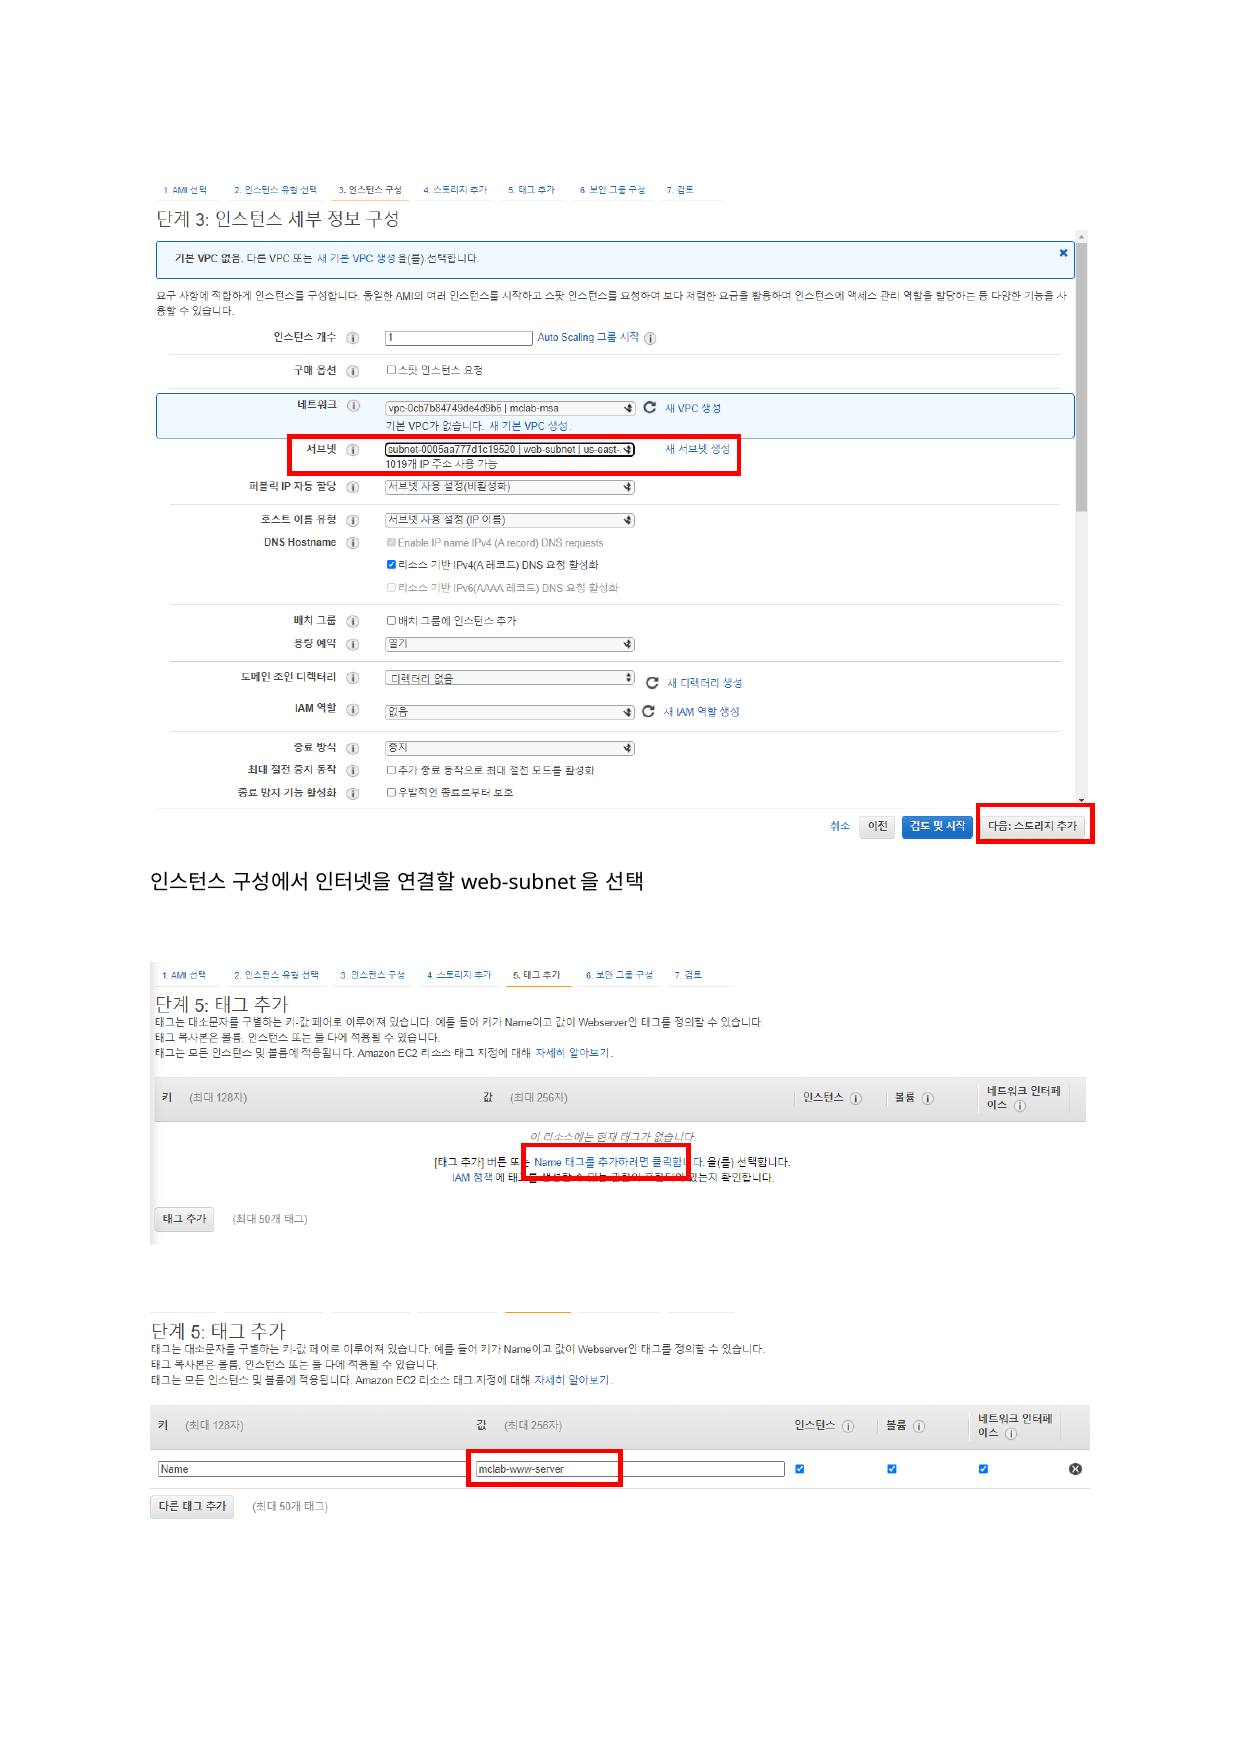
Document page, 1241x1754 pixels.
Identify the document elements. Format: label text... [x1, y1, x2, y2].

picture [150, 177, 1091, 847]
text 인스턴스 구성에서 인터넷을 연결할 web-subnet을 선택 [150, 866, 1090, 896]
picture [980, 807, 1090, 839]
picture [150, 962, 1091, 1245]
picture [150, 1311, 1091, 1523]
